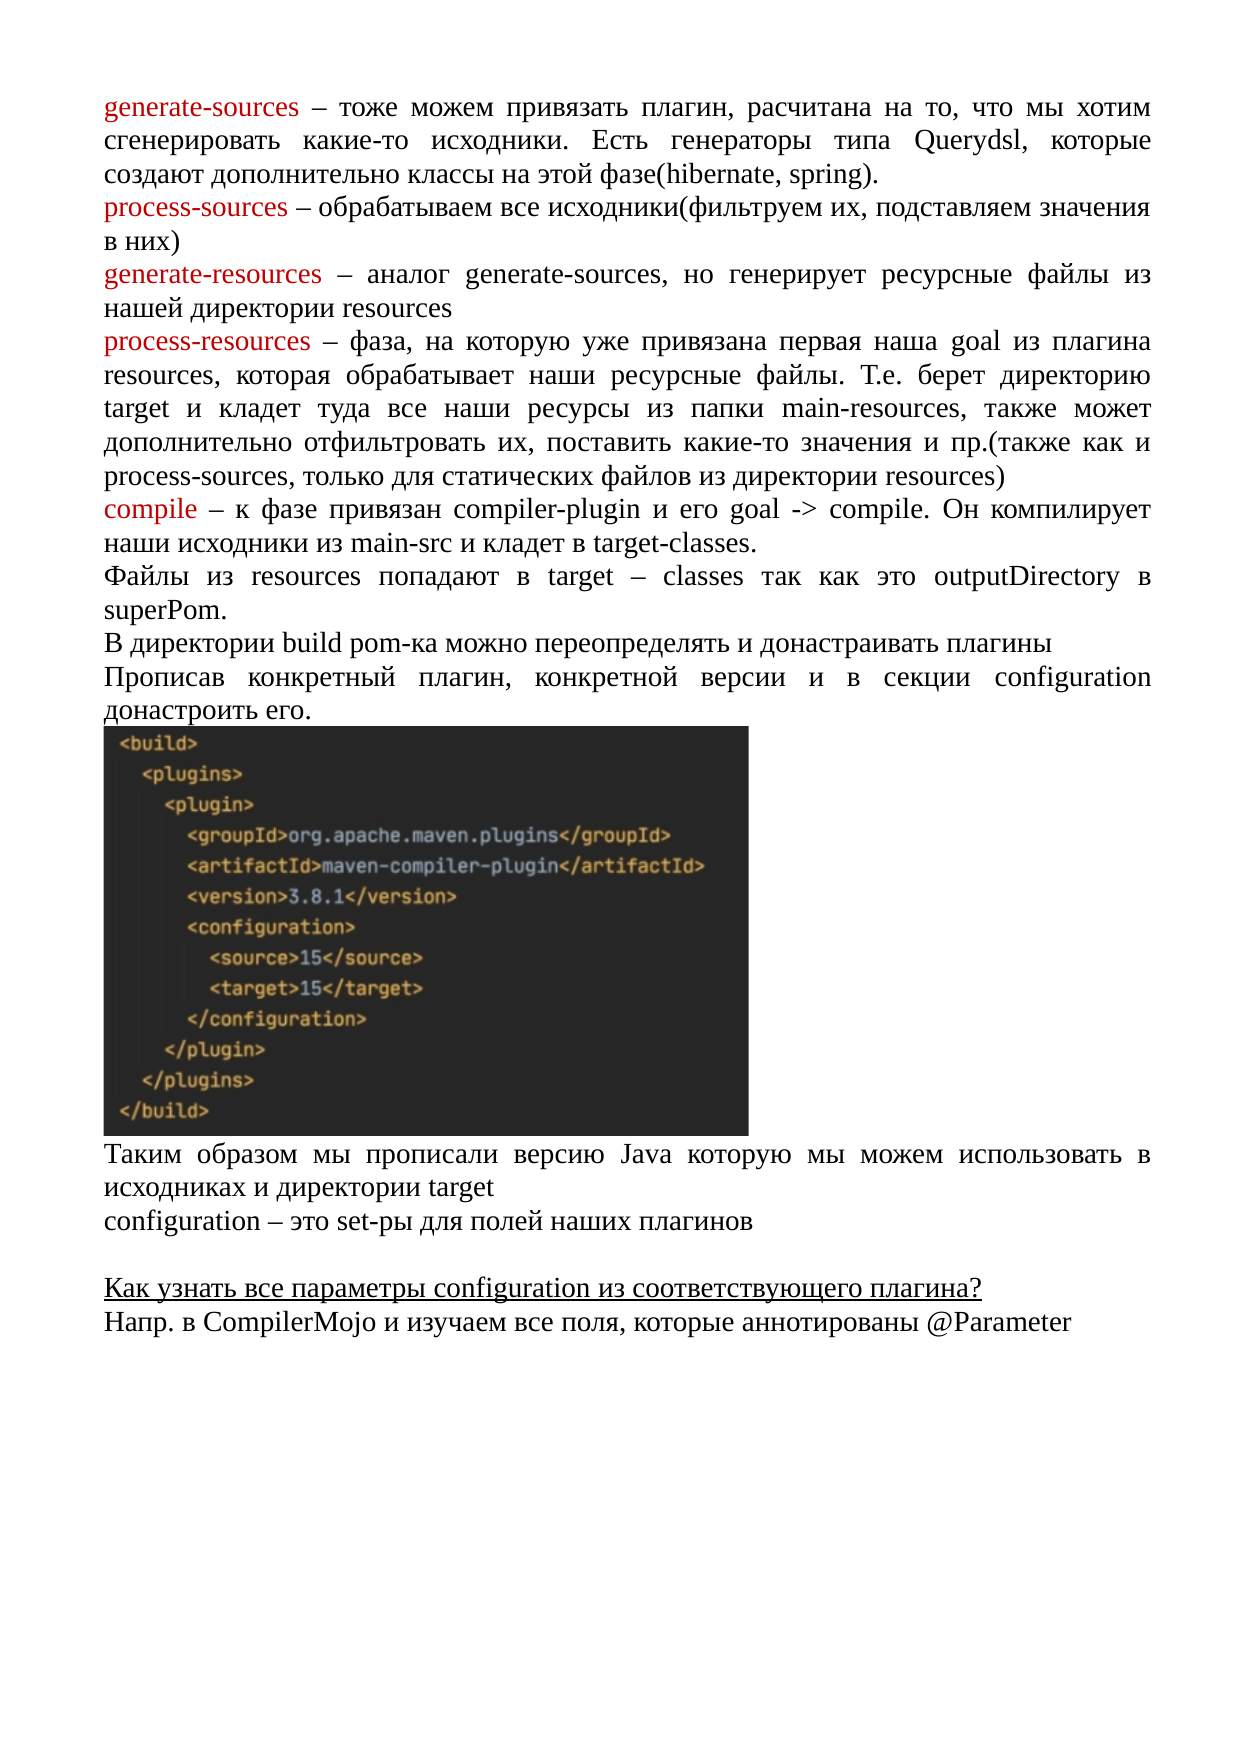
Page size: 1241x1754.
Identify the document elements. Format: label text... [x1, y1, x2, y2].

text Как узнать все параметры configuration из соответствующего плагина? [103, 1270, 1152, 1304]
text compile – к фазе привязан compiler-plugin и его goal -> compile. Он компилирует наши исходники из main-src и кладет в target-classes. [103, 491, 1152, 558]
picture [103, 726, 749, 1136]
text process-sources – обрабатываем все исходники(фильтруем их, подставляем значения в них) [103, 189, 1152, 256]
text generate-resources – аналог generate-sources, но генерирует ресурсные файлы из нашей директории resources [103, 256, 1152, 323]
text Таким образом мы прописали версию Java которую мы можем использовать в исходниках и директории target [103, 1136, 1152, 1203]
text Прописав конкретный плагин, конкретной версии и в секции configuration донастроить его. [103, 659, 1152, 726]
text process-resources – фаза, на которую уже привязана первая наша goal из плагина resources, которая обрабатывает наши ресурсные файлы. Т.е. берет директорию target и кладет туда все наши ресурсы из папки main-resources, также может дополнительно отфильтровать их, поставить какие-то значения и пр.(также как и process-sources, только для статических файлов из директории resources) [103, 323, 1152, 491]
text В директории build pom-ка можно переопределять и донастраивать плагины [103, 625, 1152, 659]
text configuration – это set-ры для полей наших плагинов [103, 1203, 1152, 1237]
text Файлы из resources попадают в target – classes так как это outputDirectory в superPom. [103, 558, 1152, 625]
text generate-sources – тоже можем привязать плагин, расчитана на то, что мы хотим сгенерировать какие-то исходники. Есть генераторы типа Querydsl, которые создают дополнительно классы на этой фазе(hibernate, spring). [103, 89, 1152, 189]
text Напр. в CompilerMojo и изучаем все поля, которые аннотированы @Parameter [103, 1304, 1152, 1337]
